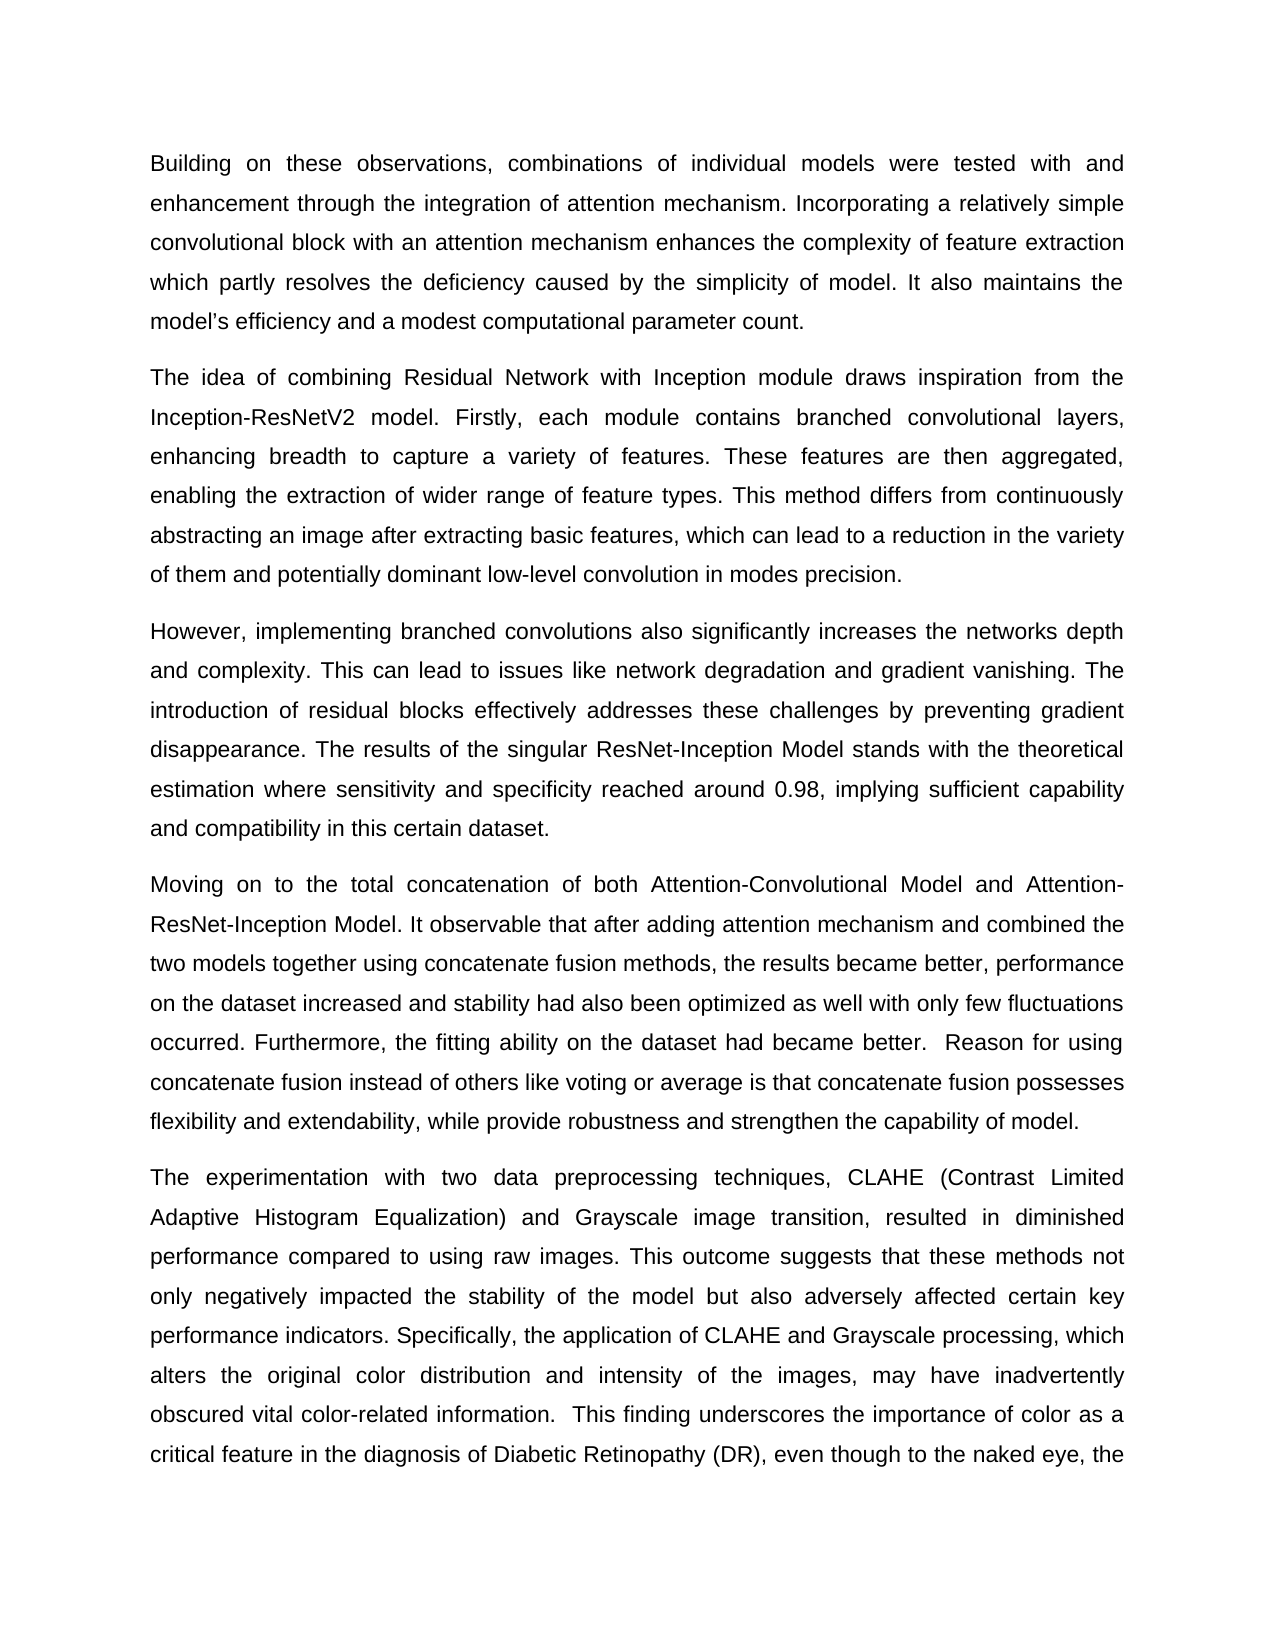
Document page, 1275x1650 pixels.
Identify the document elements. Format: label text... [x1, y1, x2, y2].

text However, implementing branched convolutions also significantly increases the networks depth and complexity. This can lead to issues like network degradation and gradient vanishing. The introduction of residual blocks effectively addresses these challenges by preventing gradient disappearance. The results of the singular ResNet-Inception Model stands with the theoretical estimation where sensitivity and specificity reached around 0.98, implying sufficient capability and compatibility in this certain dataset. [150, 618, 1125, 841]
text The idea of combining Residual Network with Inception module draws inspiration from the Inception-ResNetV2 model. Firstly, each module contains branched convolutional layers, enhancing breadth to capture a variety of features. These features are then aggregated, enabling the extraction of wider range of feature types. This method differs from continuously abstracting an image after extracting basic features, which can lead to a reduction in the variety of them and potentially dominant low-level convolution in modes precision. [150, 364, 1125, 588]
text Building on these observations, combinations of individual models were tested with and enhancement through the integration of attention mechanism. Incorporating a relatively simple convolutional block with an attention mechanism enhances the complexity of feature extraction which partly resolves the deficiency caused by the simplicity of model. It also maintains the model’s efficiency and a modest computational parameter count. [150, 150, 1125, 334]
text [150, 1164, 1125, 1467]
text Moving on to the total concatenation of both Attention-Convolutional Model and Attention-ResNet-Inception Model. It observable that after adding attention mechanism and combined the two models together using concatenate fusion methods, the results became better, performance on the dataset increased and stability had also been optimized as well with only few fluctuations occurred. Furthermore, the fitting ability on the dataset had became better. Reason for using concatenate fusion instead of others like voting or average is that concatenate fusion possesses flexibility and extendability, while provide robustness and strengthen the capability of model. [150, 871, 1125, 1134]
